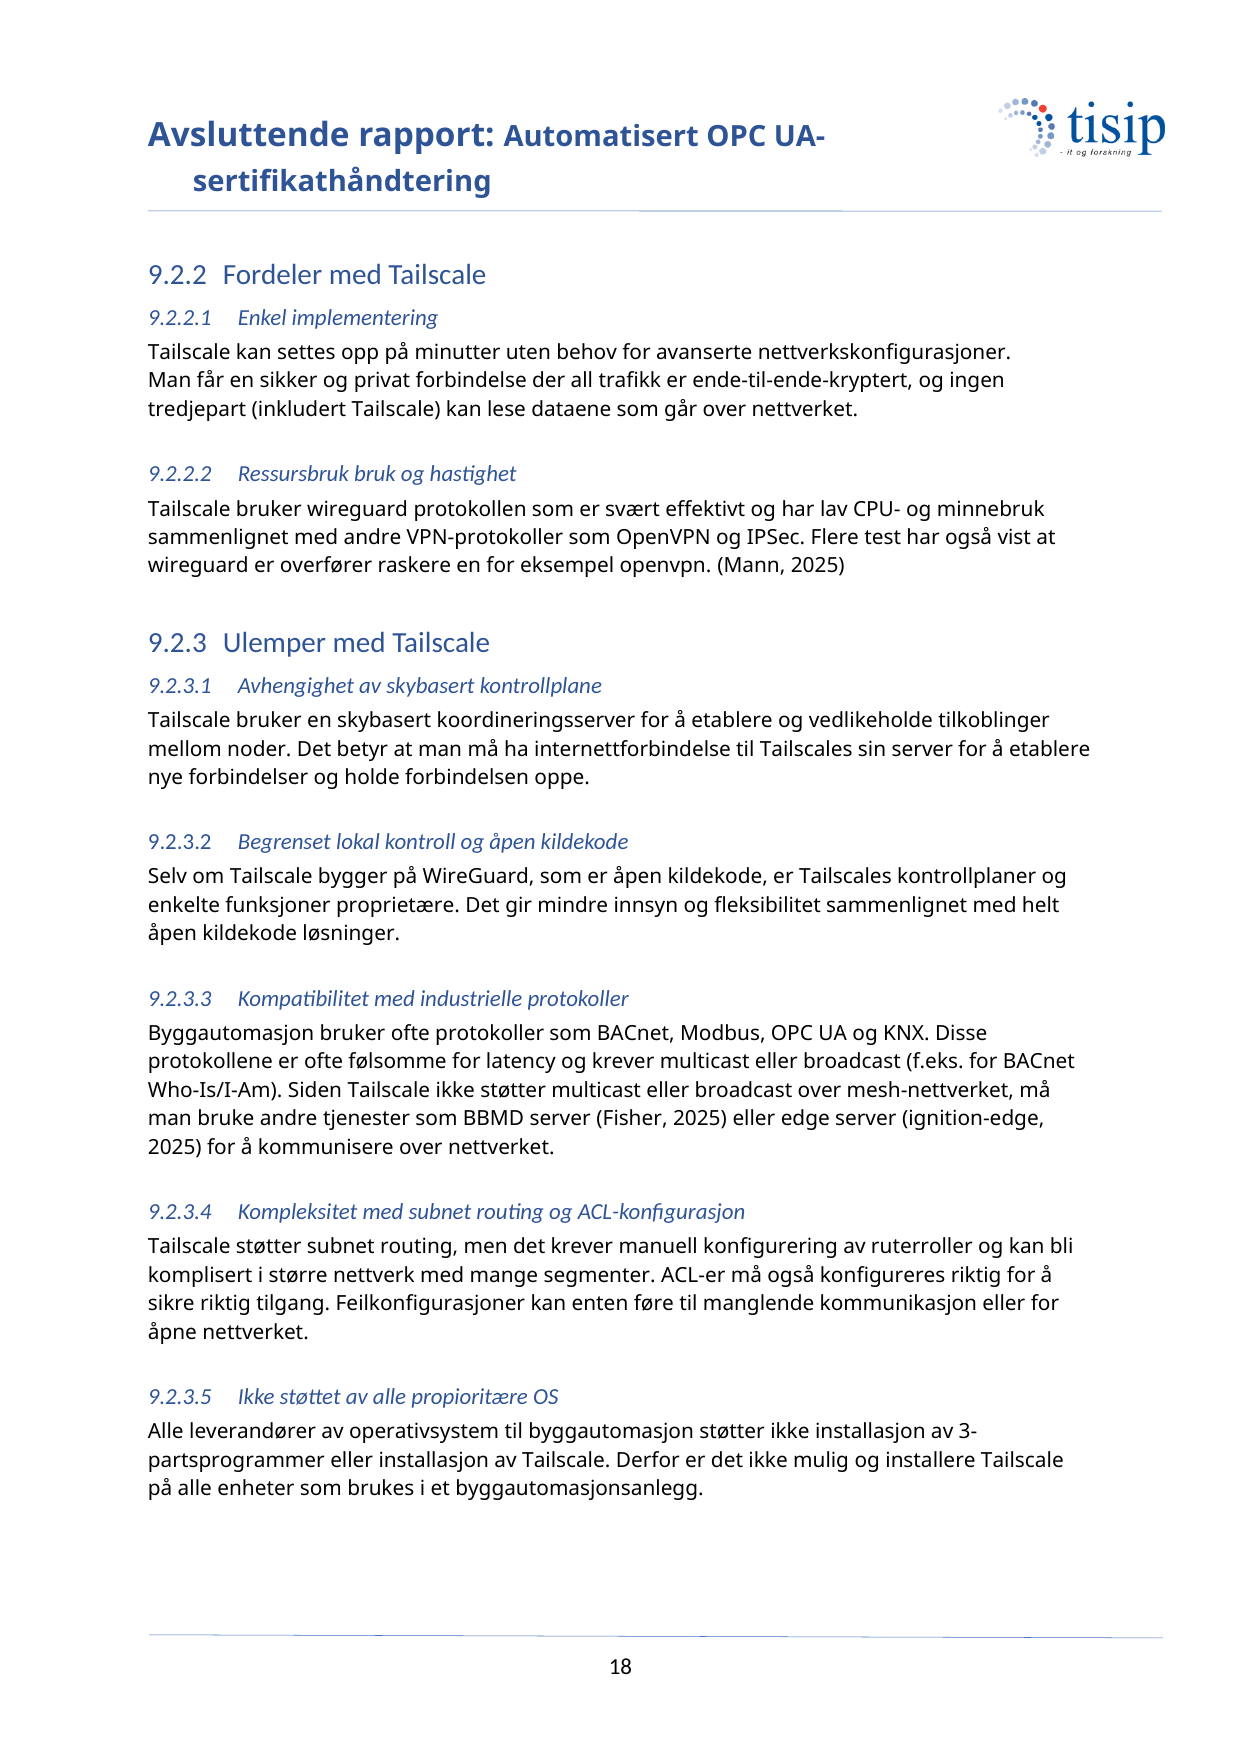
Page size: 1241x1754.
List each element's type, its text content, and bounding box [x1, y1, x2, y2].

subtitle Fordeler med Tailscale [148, 256, 1093, 292]
text Alle leverandører av operativsystem til byggautomasjon støtter ikke installasjon av 3-partsprogrammer eller installasjon av Tailscale. Derfor er det ikke mulig og installere Tailscale på alle enheter som brukes i et byggautomasjonsanlegg. [148, 1416, 1093, 1502]
subtitle Enkel implementering [148, 303, 1093, 331]
text Tailscale bruker en skybasert koordineringsserver for å etablere og vedlikeholde tilkoblinger mellom noder. Det betyr at man må ha internettforbindelse til Tailscales sin server for å etablere nye forbindelser og holde forbindelsen oppe. [148, 705, 1093, 791]
text Man får en sikker og privat forbindelse der all trafikk er ende-til-ende-kryptert, og ingen tredjepart (inkludert Tailscale) kan lese dataene som går over nettverket. [148, 366, 1093, 422]
subtitle Kompatibilitet med industrielle protokoller [148, 984, 1093, 1012]
subtitle Ulemper med Tailscale [148, 624, 1093, 660]
subtitle Avhengighet av skybasert kontrollplane [148, 671, 1093, 699]
text Byggautomasjon bruker ofte protokoller som BACnet, Modbus, OPC UA og KNX. Disse protokollene er ofte følsomme for latency og krever multicast eller broadcast (f.eks. for BACnet Who-Is/I-Am). Siden Tailscale ikke støtter multicast eller broadcast over mesh-nettverket, må man bruke andre tjenester som BBMD server eller edge server for å kommunisere over nettverket. [148, 1018, 1093, 1160]
text Tailscale støtter subnet routing, men det krever manuell konfigurering av ruterroller og kan bli komplisert i større nettverk med mange segmenter. ACL-er må også konfigureres riktig for å sikre riktig tilgang. Feilkonfigurasjoner kan enten føre til manglende kommunikasjon eller for åpne nettverket. [148, 1231, 1093, 1345]
subtitle Kompleksitet med subnet routing og ACL-konfigurasjon [148, 1197, 1093, 1225]
text Tailscale bruker wireguard protokollen som er svært effektivt og har lav CPU- og minnebruk sammenlignet med andre VPN-protokoller som OpenVPN og IPSec. Flere test har også vist at wireguard er overfører raskere en for eksempel openvpn. [148, 494, 1093, 579]
subtitle Ressursbruk bruk og hastighet [148, 459, 1093, 487]
subtitle Begrenset lokal kontroll og åpen kildekode [148, 827, 1093, 855]
text Tailscale kan settes opp på minutter uten behov for avanserte nettverkskonfigurasjoner. [148, 337, 1093, 366]
picture [991, 92, 1169, 160]
subtitle Ikke støttet av alle propioritære OS [148, 1382, 1093, 1410]
text Selv om Tailscale bygger på WireGuard, som er åpen kildekode, er Tailscales kontrollplaner og enkelte funksjoner proprietære. Det gir mindre innsyn og fleksibilitet sammenlignet med helt åpen kildekode løsninger. [148, 862, 1093, 947]
